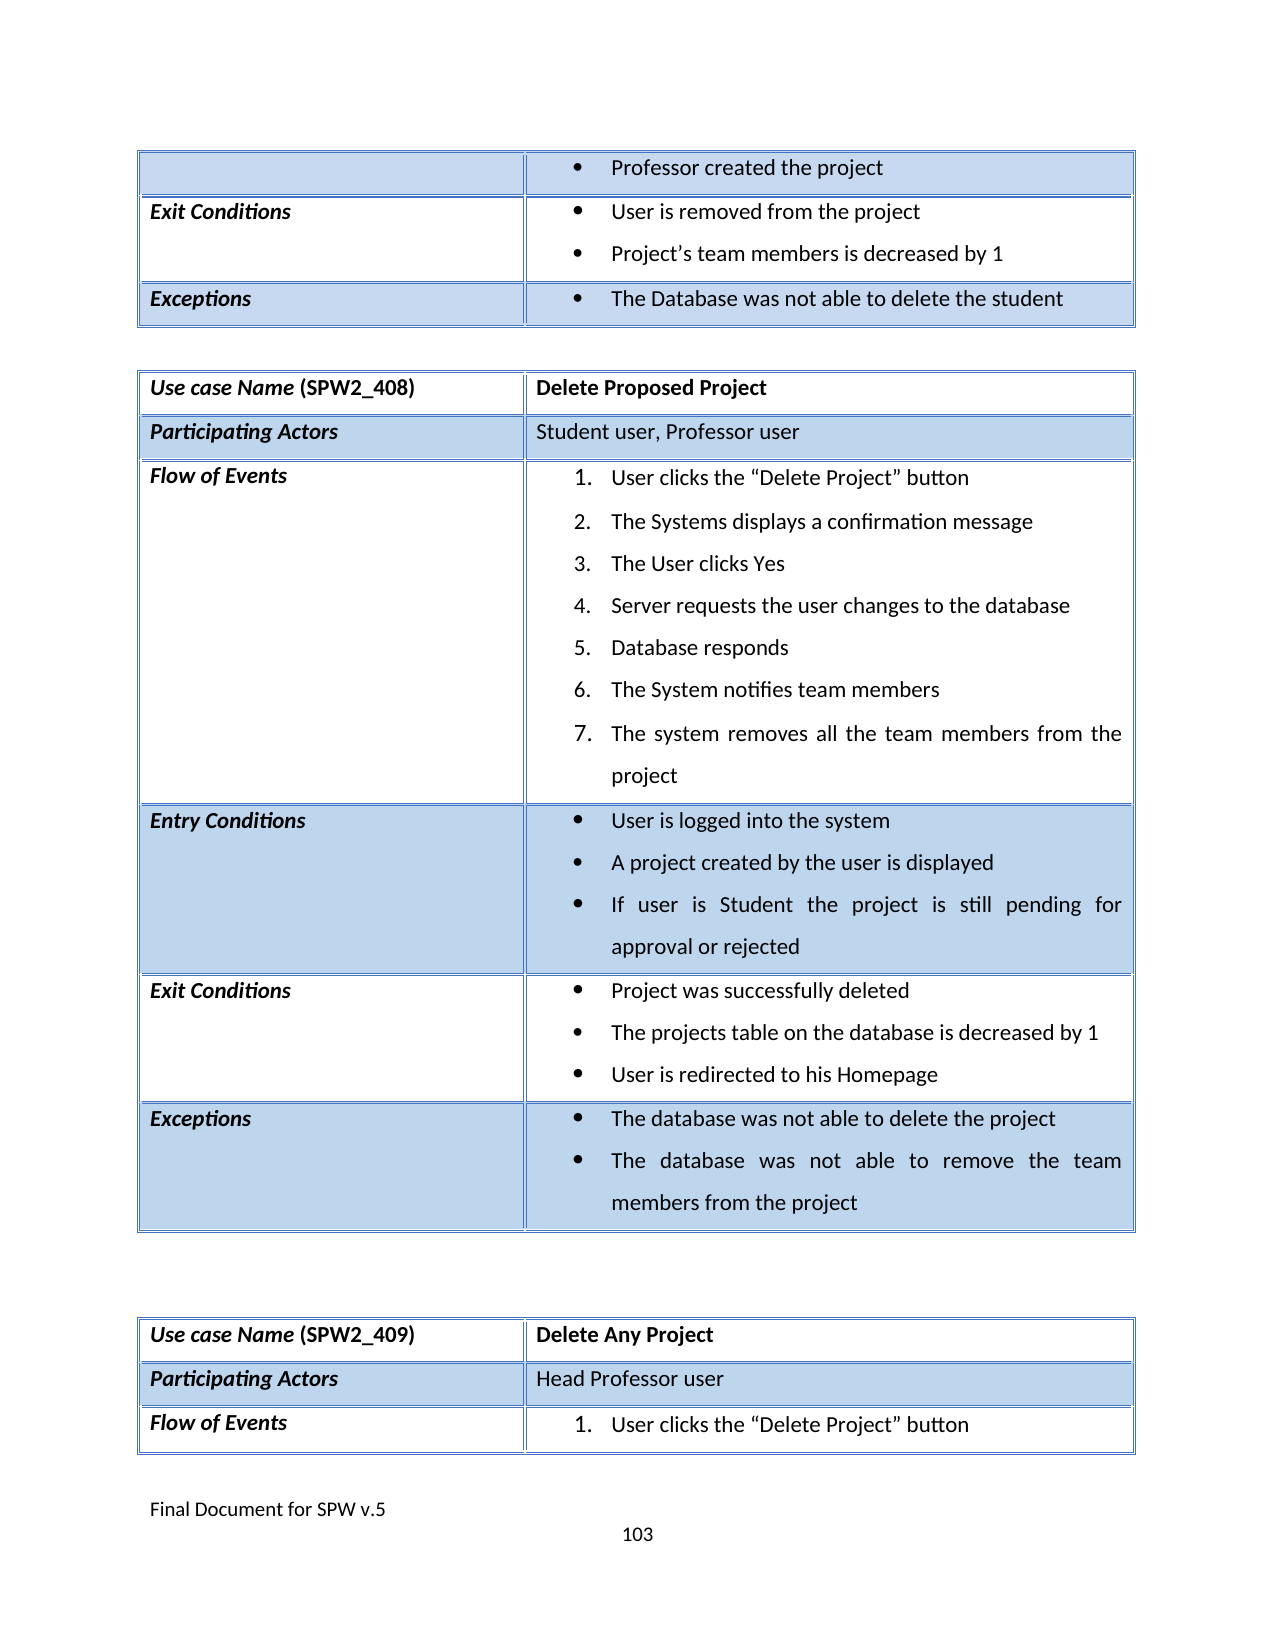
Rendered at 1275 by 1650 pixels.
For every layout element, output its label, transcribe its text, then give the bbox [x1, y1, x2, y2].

table_cell Exit Conditions [139, 194, 525, 281]
table_cell Project was successfully deleted The projects table on the database is decreased by 1 User is redirected to his Homepage [525, 973, 1134, 1101]
table_header Use case Name (SPW2_408) [139, 371, 525, 414]
table_cell User is removed from the project Project’s team members is decreased by 1 [525, 194, 1134, 281]
table_cell User is logged into the system A project created by the user is displayed If user is Student the project is still pending for approval or rejected [525, 803, 1134, 973]
table_cell Flow of Events [140, 459, 523, 803]
table_cell Exit Conditions [139, 973, 525, 1101]
table_cell Head Professor user [527, 1361, 1133, 1405]
table_cell Exceptions [140, 281, 525, 325]
table_cell Participating Actors [139, 414, 525, 458]
table_cell The database was not able to delete the project The database was not able to remove the team members from the project [525, 1101, 1134, 1229]
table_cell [525, 1405, 1134, 1452]
table_header Delete Any Project [525, 1320, 1133, 1361]
table_cell The Database was not able to delete the student [525, 281, 1133, 325]
table_cell Flow of Events [139, 1405, 525, 1452]
table_cell Student user, Professor user [525, 414, 1134, 458]
table_cell Participating Actors [140, 1361, 523, 1405]
table_cell Entry Conditions [139, 803, 525, 973]
table_header Delete Proposed Project [525, 373, 1133, 414]
table_cell Entry Conditions [139, 151, 525, 194]
table_cell Exceptions [139, 1101, 525, 1229]
table_header Use case Name (SPW2_409) [140, 1318, 525, 1361]
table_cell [525, 153, 1133, 194]
